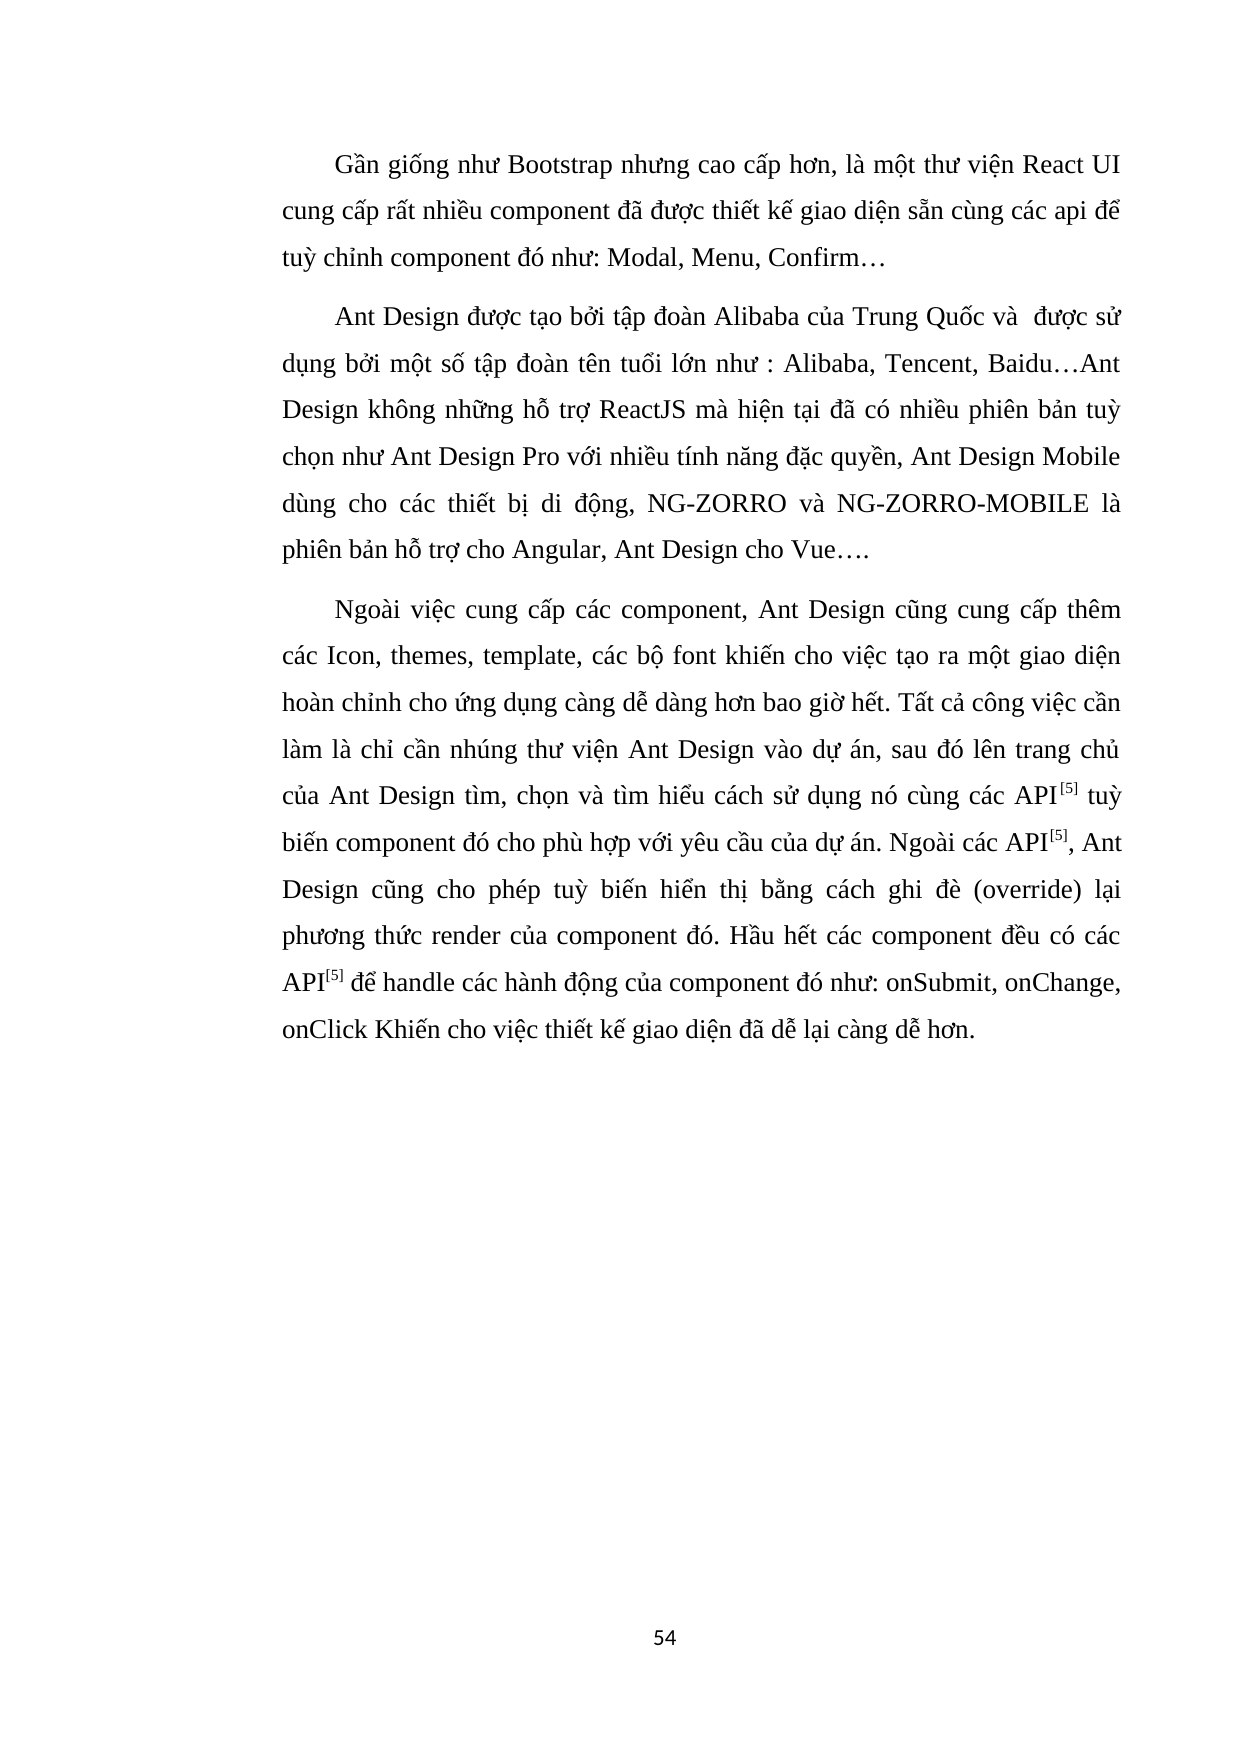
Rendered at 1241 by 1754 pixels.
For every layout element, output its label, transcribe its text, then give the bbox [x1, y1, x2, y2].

text Gần giống như Bootstrap nhưng cao cấp hơn, là một thư viện React UI cung cấp rất nhiều component đã được thiết kế giao diện sẵn cùng các api để tuỳ chỉnh component đó như: Modal, Menu, Confirm… [282, 148, 1122, 272]
text Ngoài việc cung cấp các component, Ant Design cũng cung cấp thêm các Icon, themes, template, các bộ font khiến cho việc tạo ra một giao diện hoàn chỉnh cho ứng dụng càng dễ dàng hơn bao giờ hết. Tất cả công việc cần làm là chỉ cần nhúng thư viện Ant Design vào dự án, sau đó lên trang chủ của Ant Design tìm, chọn và tìm hiểu cách sử dụng nó cùng các API[5] tuỳ biến component đó cho phù hợp với yêu cầu của dự án. Ngoài các API[5], Ant Design cũng cho phép tuỳ biến hiển thị bằng cách ghi đè (override) lại phương thức render của component đó. Hầu hết các component đều có các API[5] để handle các hành động của component đó như: onSubmit, onChange, onClick Khiến cho việc thiết kế giao diện đã dễ lại càng dễ hơn. [282, 593, 1122, 1044]
text Ant Design được tạo bởi tập đoàn Alibaba của Trung Quốc và được sử dụng bởi một số tập đoàn tên tuổi lớn như : Alibaba, Tencent, Baidu…Ant Design không những hỗ trợ ReactJS mà hiện tại đã có nhiều phiên bản tuỳ chọn như Ant Design Pro với nhiều tính năng đặc quyền, Ant Design Mobile dùng cho các thiết bị di động, NG-ZORRO và NG-ZORRO-MOBILE là phiên bản hỗ trợ cho Angular, Ant Design cho Vue…. [282, 300, 1122, 565]
